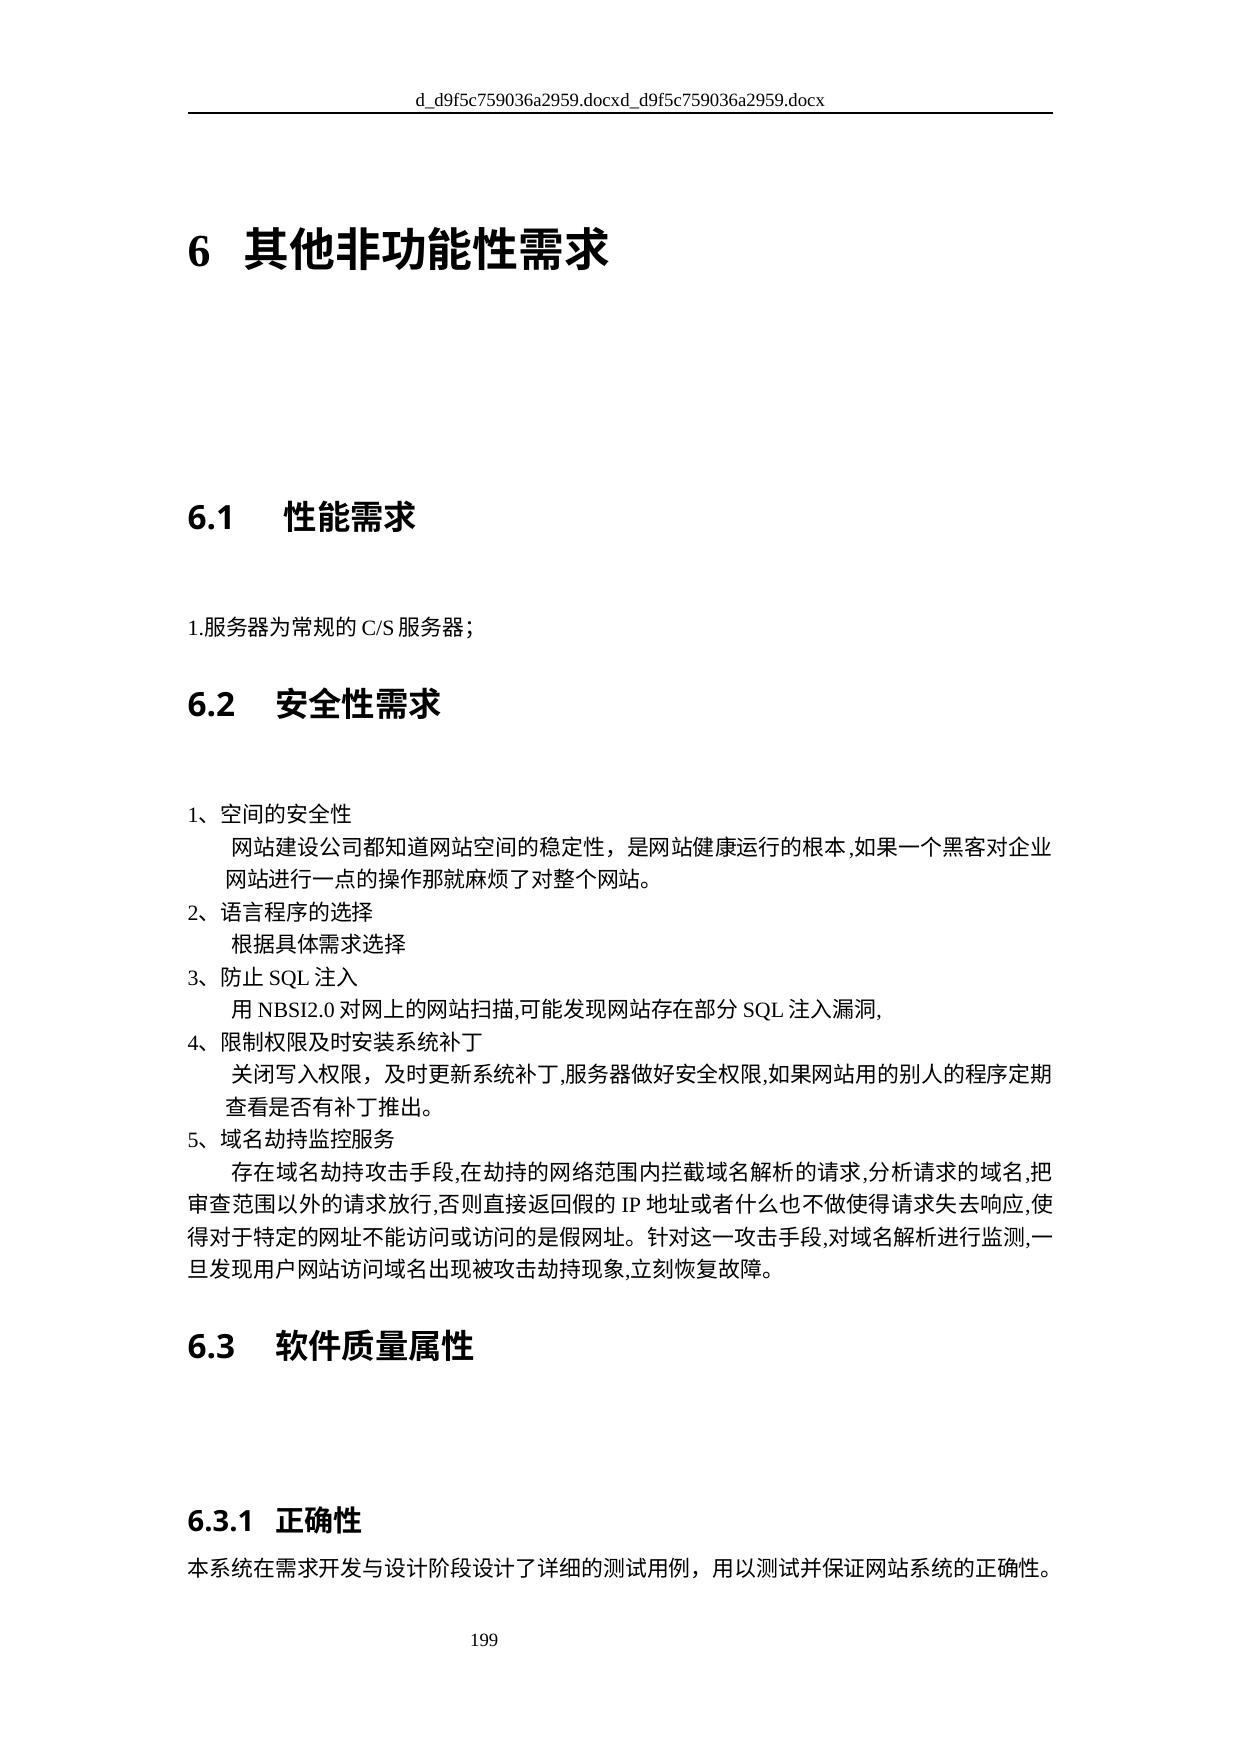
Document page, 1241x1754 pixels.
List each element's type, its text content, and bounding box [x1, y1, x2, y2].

text 本系统在需求开发与设计阶段设计了详细的测试用例，用以测试并保证网站系统的正确性。 [187, 1551, 1053, 1583]
subtitle 正确性 [187, 1486, 1053, 1551]
text 2、语言程序的选择 [187, 894, 1053, 927]
text 存在域名劫持攻击手段,在劫持的网络范围内拦截域名解析的请求,分析请求的域名,把审查范围以外的请求放行,否则直接返回假的IP地址或者什么也不做使得请求失去响应,使得对于特定的网址不能访问或访问的是假网址。针对这一攻击手段,对域名解析进行监测,一旦发现用户网站访问域名出现被攻击劫持现象,立刻恢复故障。 [187, 1154, 1053, 1284]
subtitle 软件质量属性 [187, 1311, 1053, 1376]
subtitle 安全性需求 [187, 669, 1053, 734]
subtitle 其他非功能性需求 [187, 197, 1053, 295]
list 关闭写入权限，及时更新系统补丁,服务器做好安全权限,如果网站用的别人的程序定期查看是否有补丁推出。 [225, 1057, 1053, 1122]
text 3、防止SQL注入 [187, 959, 1053, 992]
list 网站建设公司都知道网站空间的稳定性，是网站健康运行的根本,如果一个黑客对企业网站进行一点的操作那就麻烦了对整个网站。 [225, 829, 1053, 894]
text 4、限制权限及时安装系统补丁 [187, 1024, 1053, 1057]
text 根据具体需求选择 [187, 927, 1053, 959]
text 1、空间的安全性 [187, 797, 1053, 829]
subtitle 性能需求 [187, 482, 1053, 547]
text 用NBSI2.0对网上的网站扫描,可能发现网站存在部分SQL注入漏洞, [187, 992, 1053, 1024]
text 5、域名劫持监控服务 [187, 1122, 1053, 1154]
text 1.服务器为常规的C/S服务器； [187, 610, 1053, 642]
